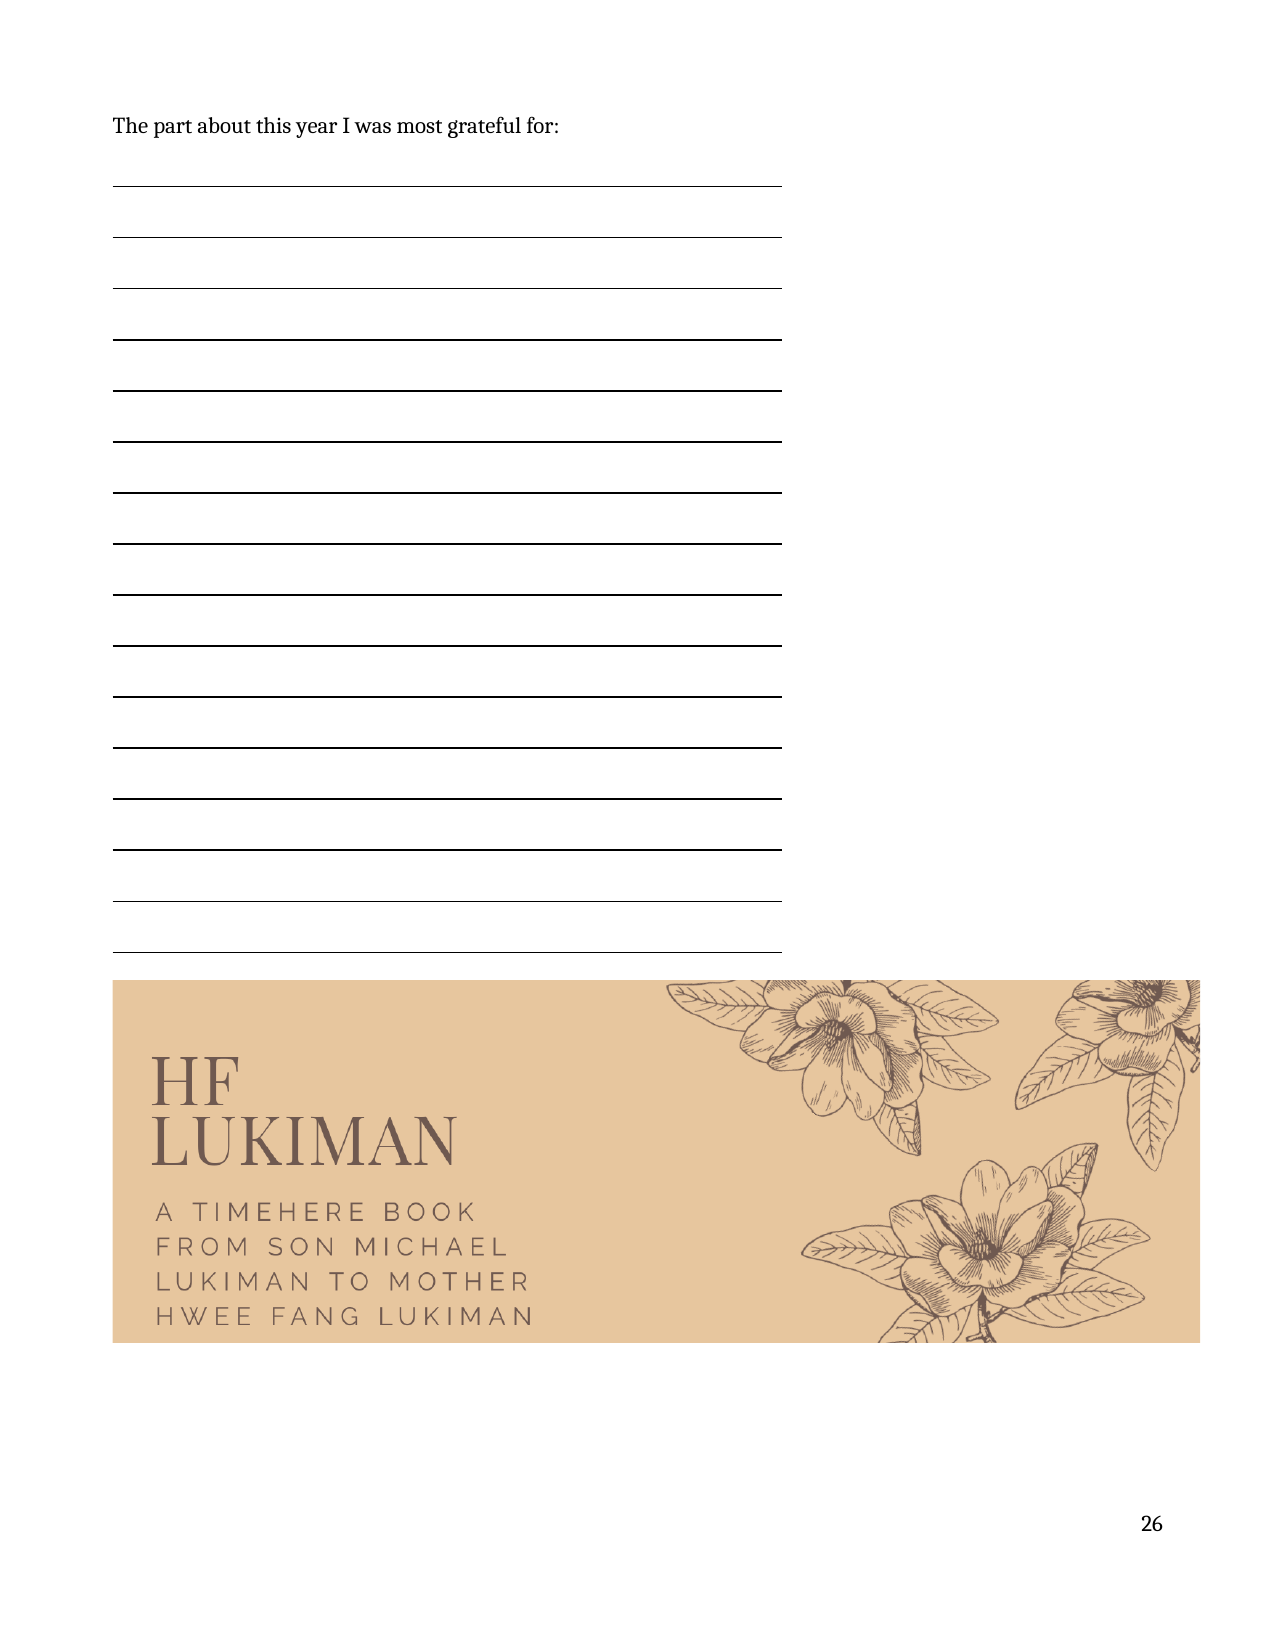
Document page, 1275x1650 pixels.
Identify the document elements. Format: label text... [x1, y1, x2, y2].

picture [112, 980, 1200, 1343]
text The part about this year I was most grateful for: [112, 112, 1162, 139]
